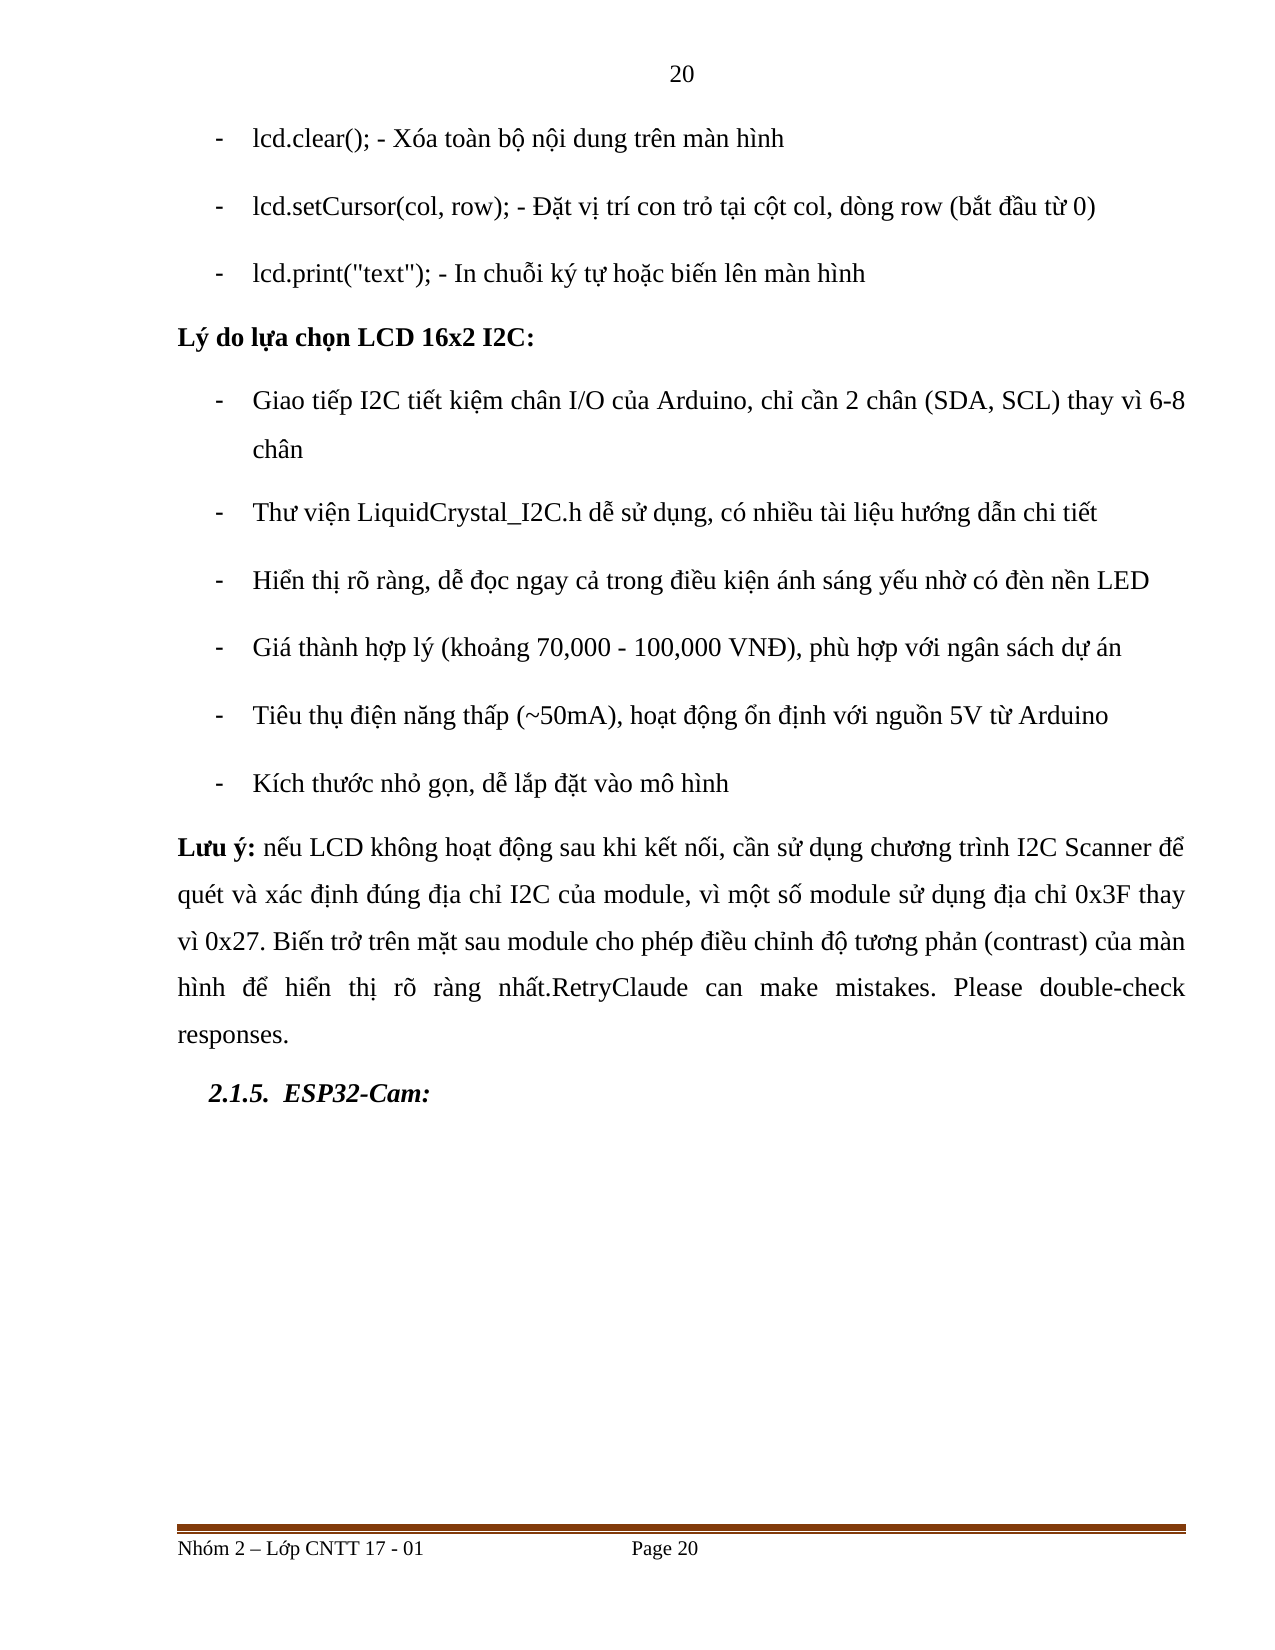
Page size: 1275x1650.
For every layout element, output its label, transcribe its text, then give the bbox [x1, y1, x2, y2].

list Kích thước nhỏ gọn, dễ lắp đặt vào mô hình [215, 763, 1186, 800]
list Hiển thị rõ ràng, dễ đọc ngay cả trong điều kiện ánh sáng yếu nhờ có đèn nền LED [215, 560, 1186, 597]
list Giá thành hợp lý (khoảng 70,000 - 100,000 VNĐ), phù hợp với ngân sách dự án [215, 628, 1186, 665]
list Giao tiếp I2C tiết kiệm chân I/O của Arduino, chỉ cần 2 chân (SDA, SCL) thay vì 6-8 chân [215, 381, 1186, 464]
text Lưu ý: nếu LCD không hoạt động sau khi kết nối, cần sử dụng chương trình I2C Scanner để quét và xác định đúng địa chỉ I2C của module, vì một số module sử dụng địa chỉ 0x3F thay vì 0x27. Biến trở trên mặt sau module cho phép điều chỉnh độ tương phản (contrast) của màn hình để hiển thị rõ ràng nhất.RetryClaude can make mistakes. Please double-check responses. [177, 831, 1186, 1049]
list lcd.clear(); - Xóa toàn bộ nội dung trên màn hình [215, 118, 1186, 155]
list Thư viện LiquidCrystal_I2C.h dễ sử dụng, có nhiều tài liệu hướng dẫn chi tiết [215, 492, 1186, 529]
text Lý do lựa chọn LCD 16x2 I2C: [177, 322, 1186, 353]
list Tiêu thụ điện năng thấp (~50mA), hoạt động ổn định với nguồn 5V từ Arduino [215, 696, 1186, 733]
list lcd.setCursor(col, row); - Đặt vị trí con trỏ tại cột col, dòng row (bắt đầu từ 0) [215, 186, 1186, 223]
list lcd.print("text"); - In chuỗi ký tự hoặc biến lên màn hình [215, 254, 1186, 291]
subtitle 2.1.5. ESP32-Cam: [209, 1077, 1186, 1108]
